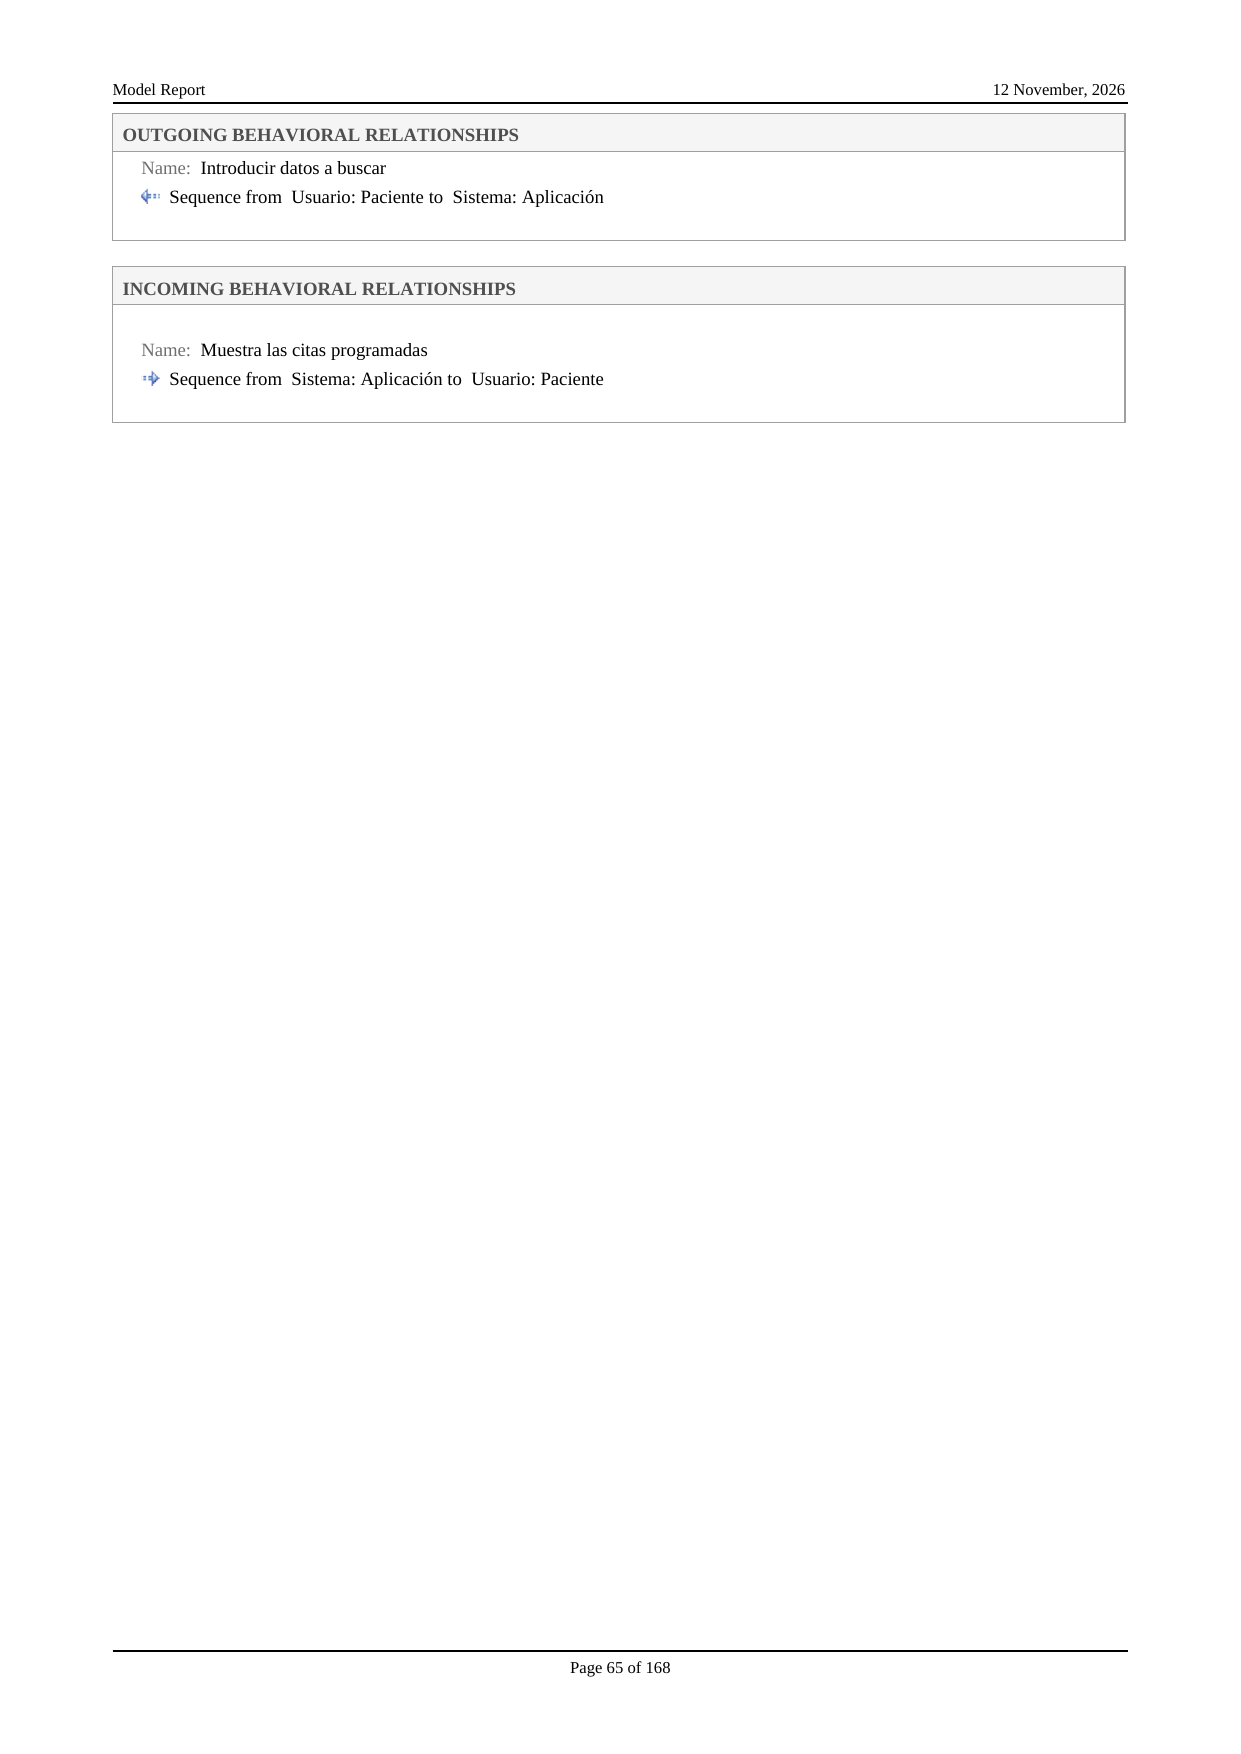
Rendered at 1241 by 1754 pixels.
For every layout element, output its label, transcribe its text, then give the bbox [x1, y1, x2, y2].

table_cell Name: Muestra las citas programadas Sequence from Sistema: Aplicación to Usuario: Paciente [113, 305, 1124, 422]
picture [141, 366, 160, 386]
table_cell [113, 152, 1124, 239]
table_header OUTGOING BEHAVIORAL RELATIONSHIPS [113, 114, 1124, 151]
picture [141, 184, 160, 204]
table_header INCOMING BEHAVIORAL RELATIONSHIPS [113, 267, 1124, 304]
